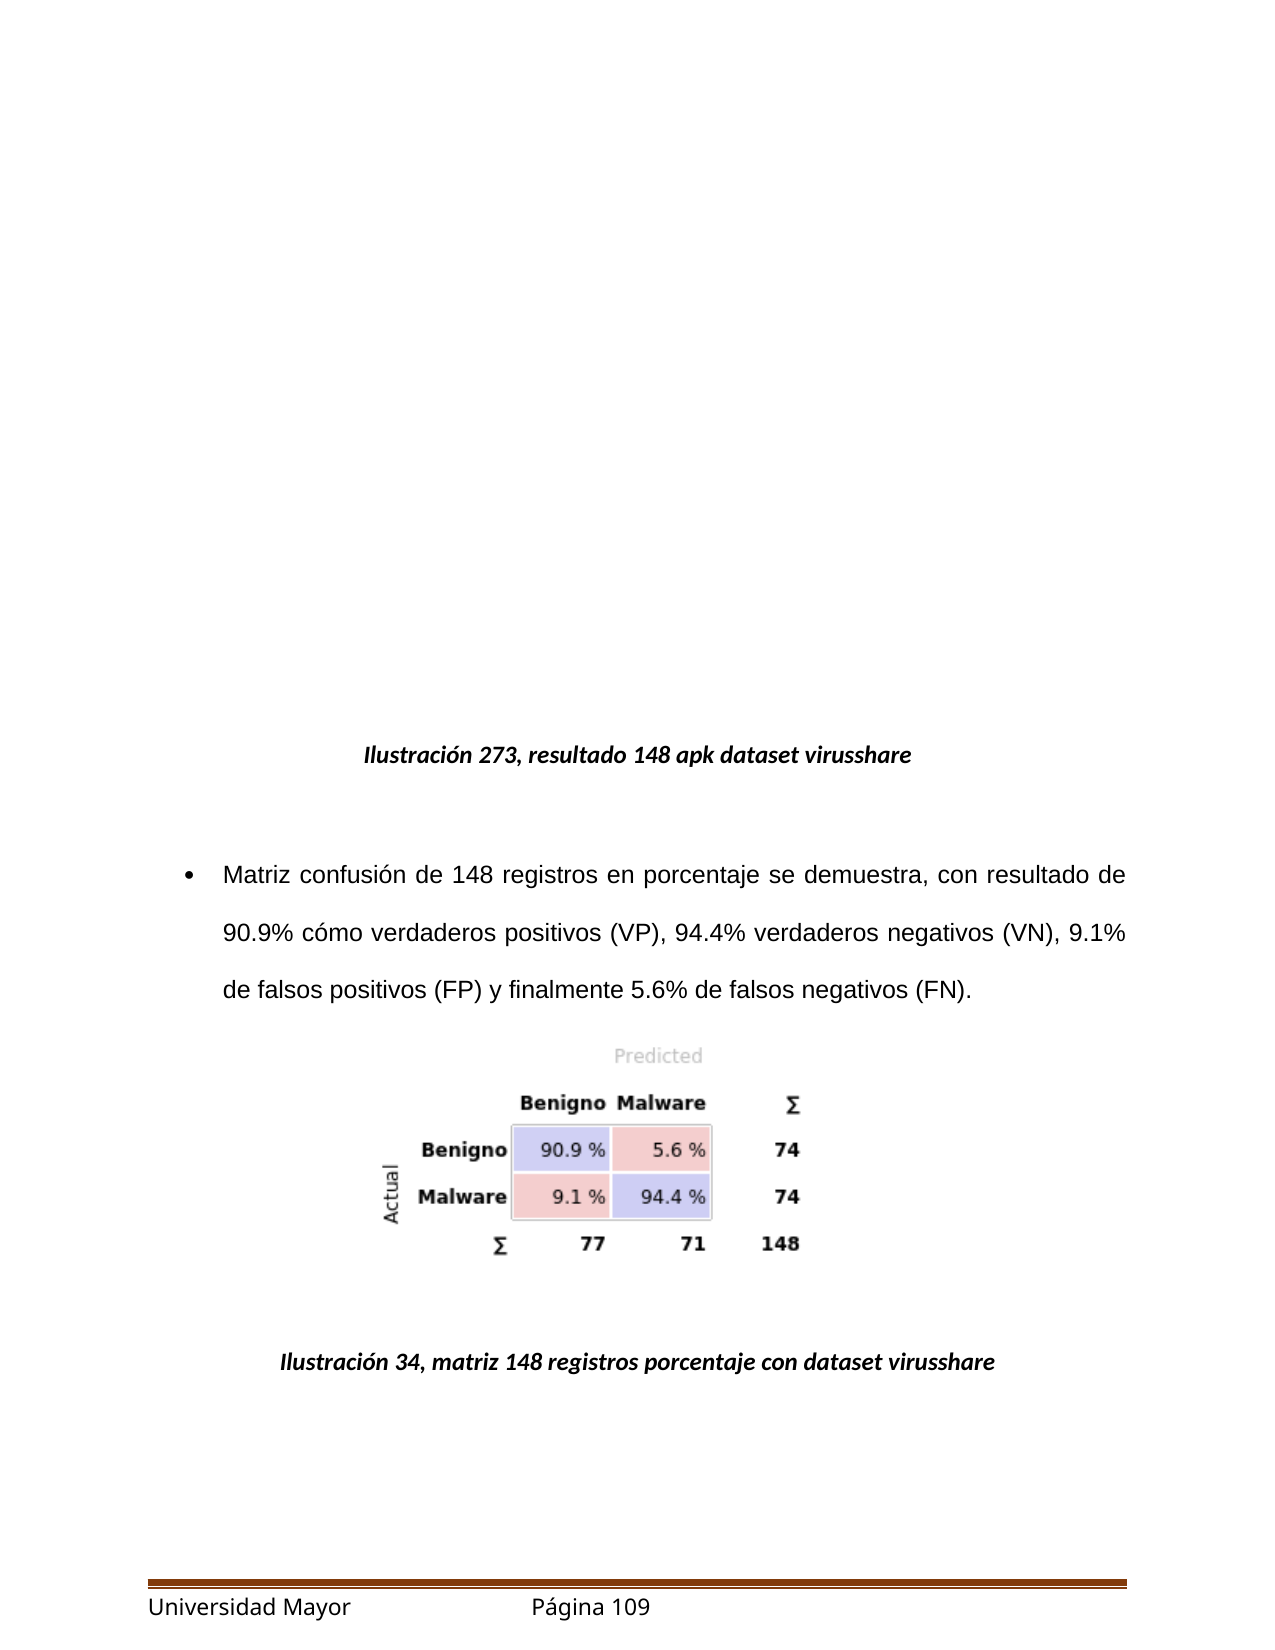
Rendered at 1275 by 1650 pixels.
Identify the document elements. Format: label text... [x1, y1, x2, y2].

list Matriz confusión de 148 registros en porcentaje se demuestra, con resultado de 90.9% cómo verdaderos positivos (VP), 94.4% verdaderos negativos (VN), 9.1% de falsos positivos (FP) y finalmente 5.6% de falsos negativos (FN). [185, 860, 1127, 1004]
text Ilustración 273, resultado 148 apk dataset virusshare [148, 739, 1127, 770]
picture [334, 1046, 914, 1326]
text Ilustración 34, matriz 148 registros porcentaje con dataset virusshare [148, 1346, 1127, 1377]
